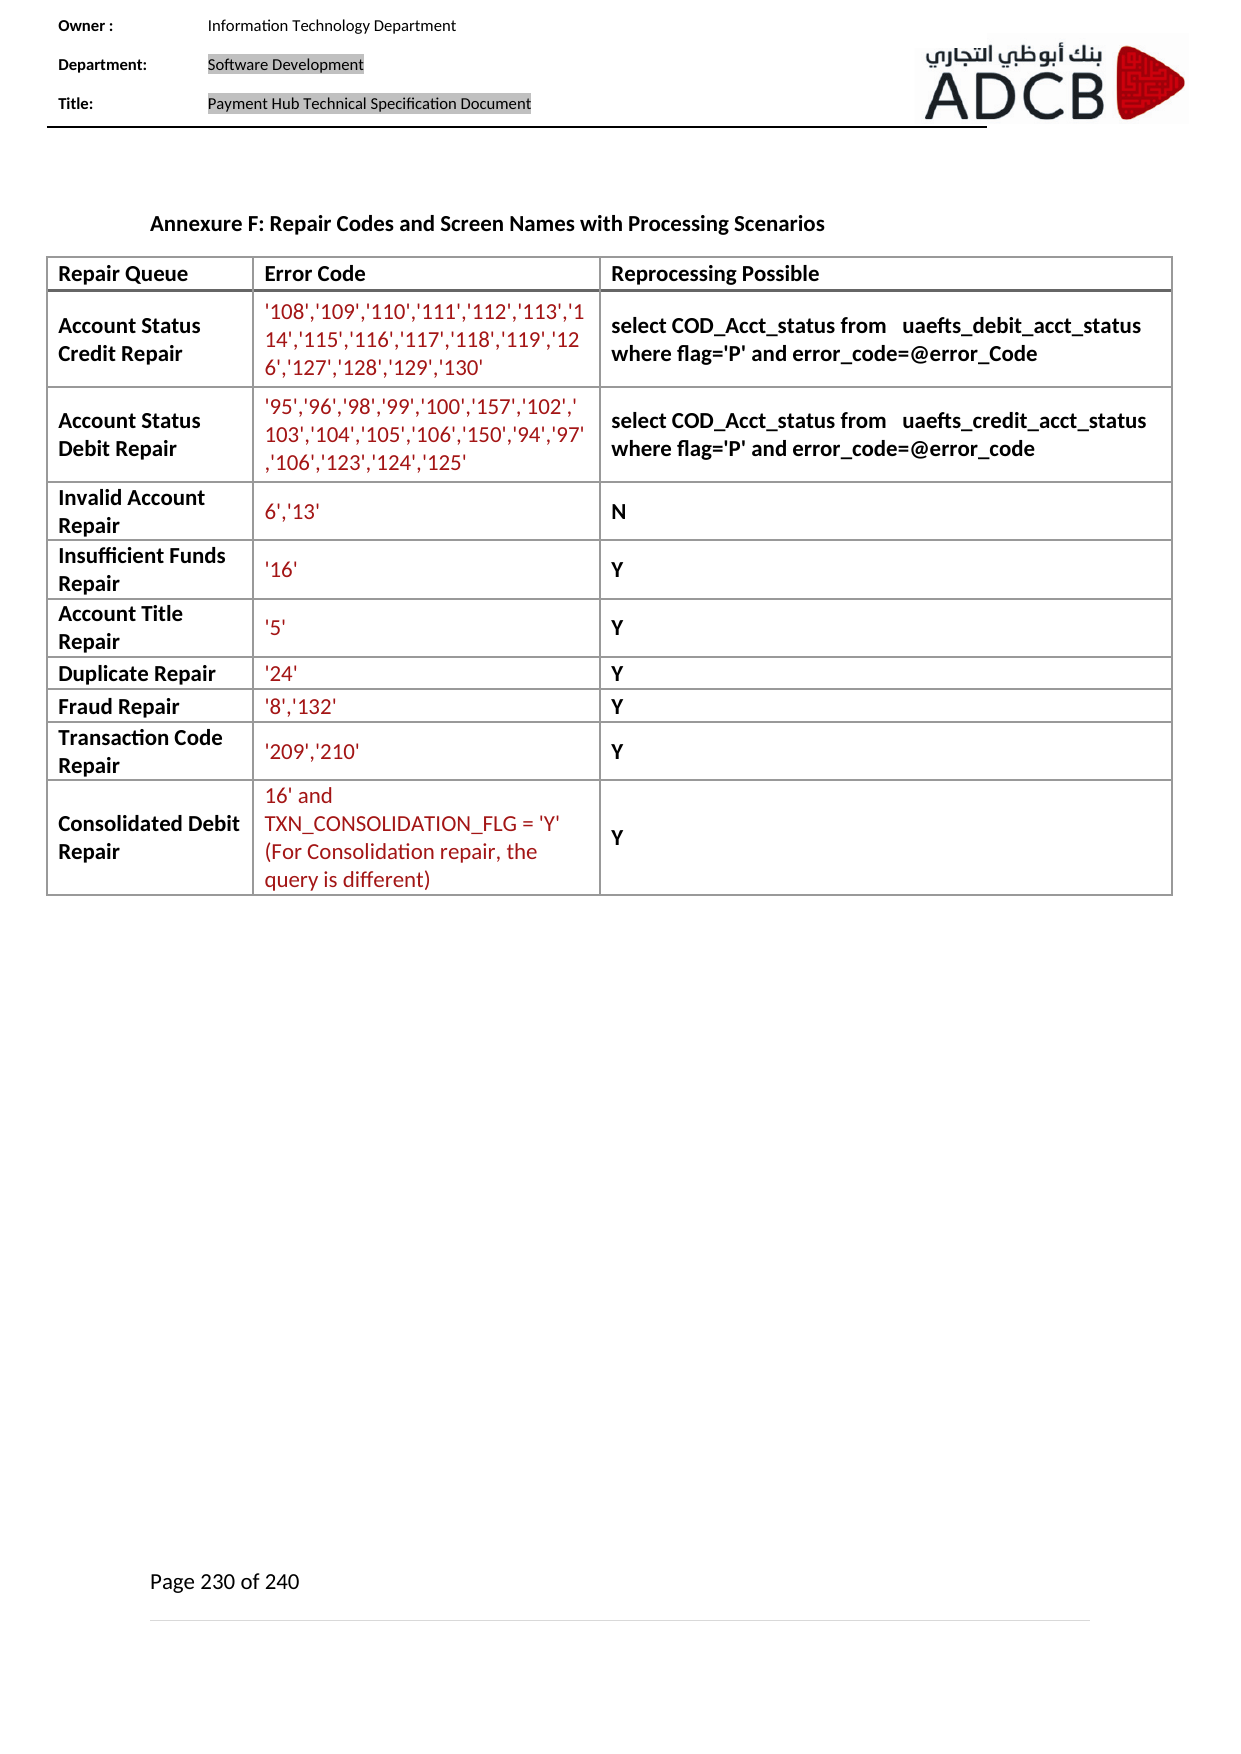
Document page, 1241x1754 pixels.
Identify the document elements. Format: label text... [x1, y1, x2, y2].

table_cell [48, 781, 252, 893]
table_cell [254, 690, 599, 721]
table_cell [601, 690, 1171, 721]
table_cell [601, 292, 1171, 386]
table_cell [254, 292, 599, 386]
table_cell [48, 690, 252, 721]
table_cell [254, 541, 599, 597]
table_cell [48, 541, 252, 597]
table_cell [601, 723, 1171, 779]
text Annexure F: Repair Codes and Screen Names with Processing Scenarios [150, 209, 1090, 237]
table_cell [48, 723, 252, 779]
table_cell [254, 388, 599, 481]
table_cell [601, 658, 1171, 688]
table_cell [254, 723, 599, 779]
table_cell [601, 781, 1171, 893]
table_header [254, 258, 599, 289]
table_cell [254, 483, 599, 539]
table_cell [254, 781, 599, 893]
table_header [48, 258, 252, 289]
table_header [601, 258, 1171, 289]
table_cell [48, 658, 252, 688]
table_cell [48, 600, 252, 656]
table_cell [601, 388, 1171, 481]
picture [914, 33, 1189, 124]
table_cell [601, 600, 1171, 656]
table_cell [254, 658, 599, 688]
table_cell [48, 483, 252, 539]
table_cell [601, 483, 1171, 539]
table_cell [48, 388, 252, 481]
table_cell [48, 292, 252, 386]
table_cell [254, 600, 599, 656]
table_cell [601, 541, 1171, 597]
